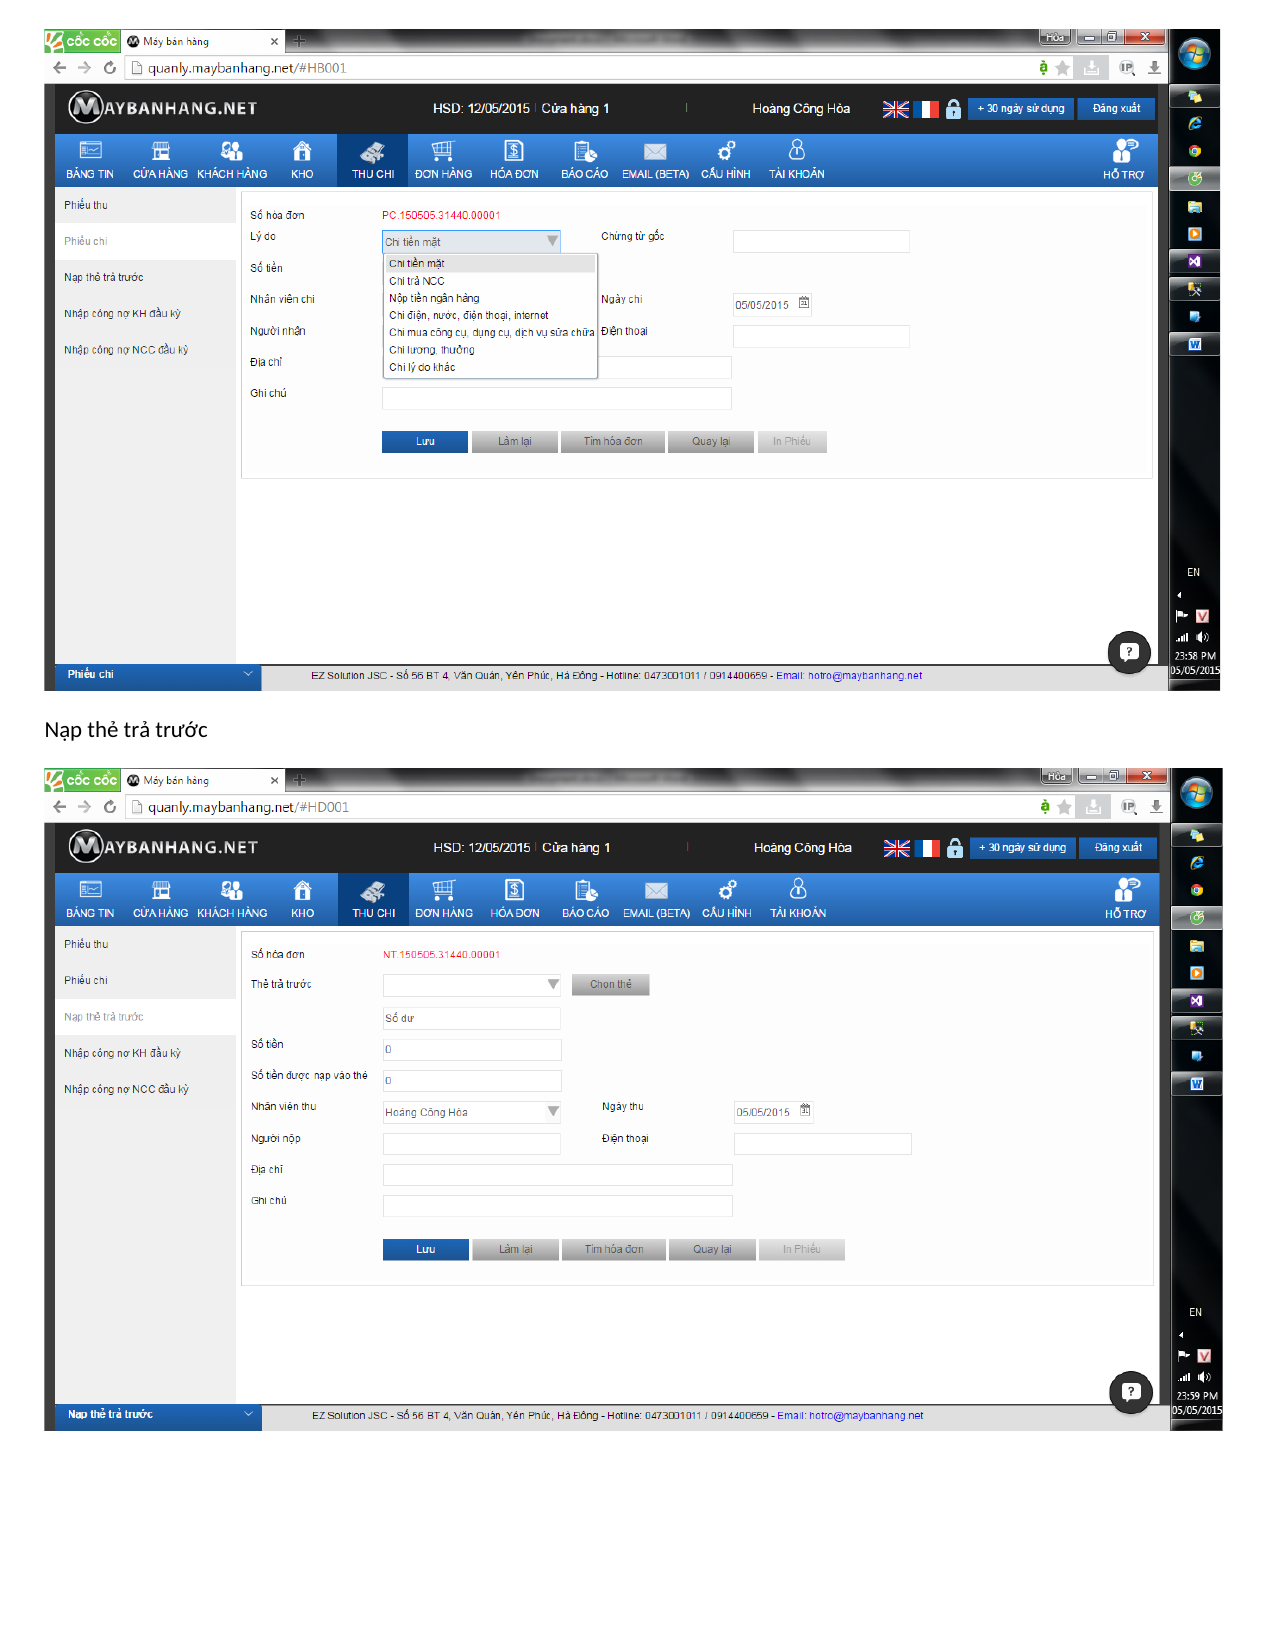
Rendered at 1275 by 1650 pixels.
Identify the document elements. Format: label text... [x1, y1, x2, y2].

picture [44, 768, 1223, 1431]
text Nạp thẻ trả trước [44, 716, 1240, 743]
picture [44, 29, 1220, 691]
